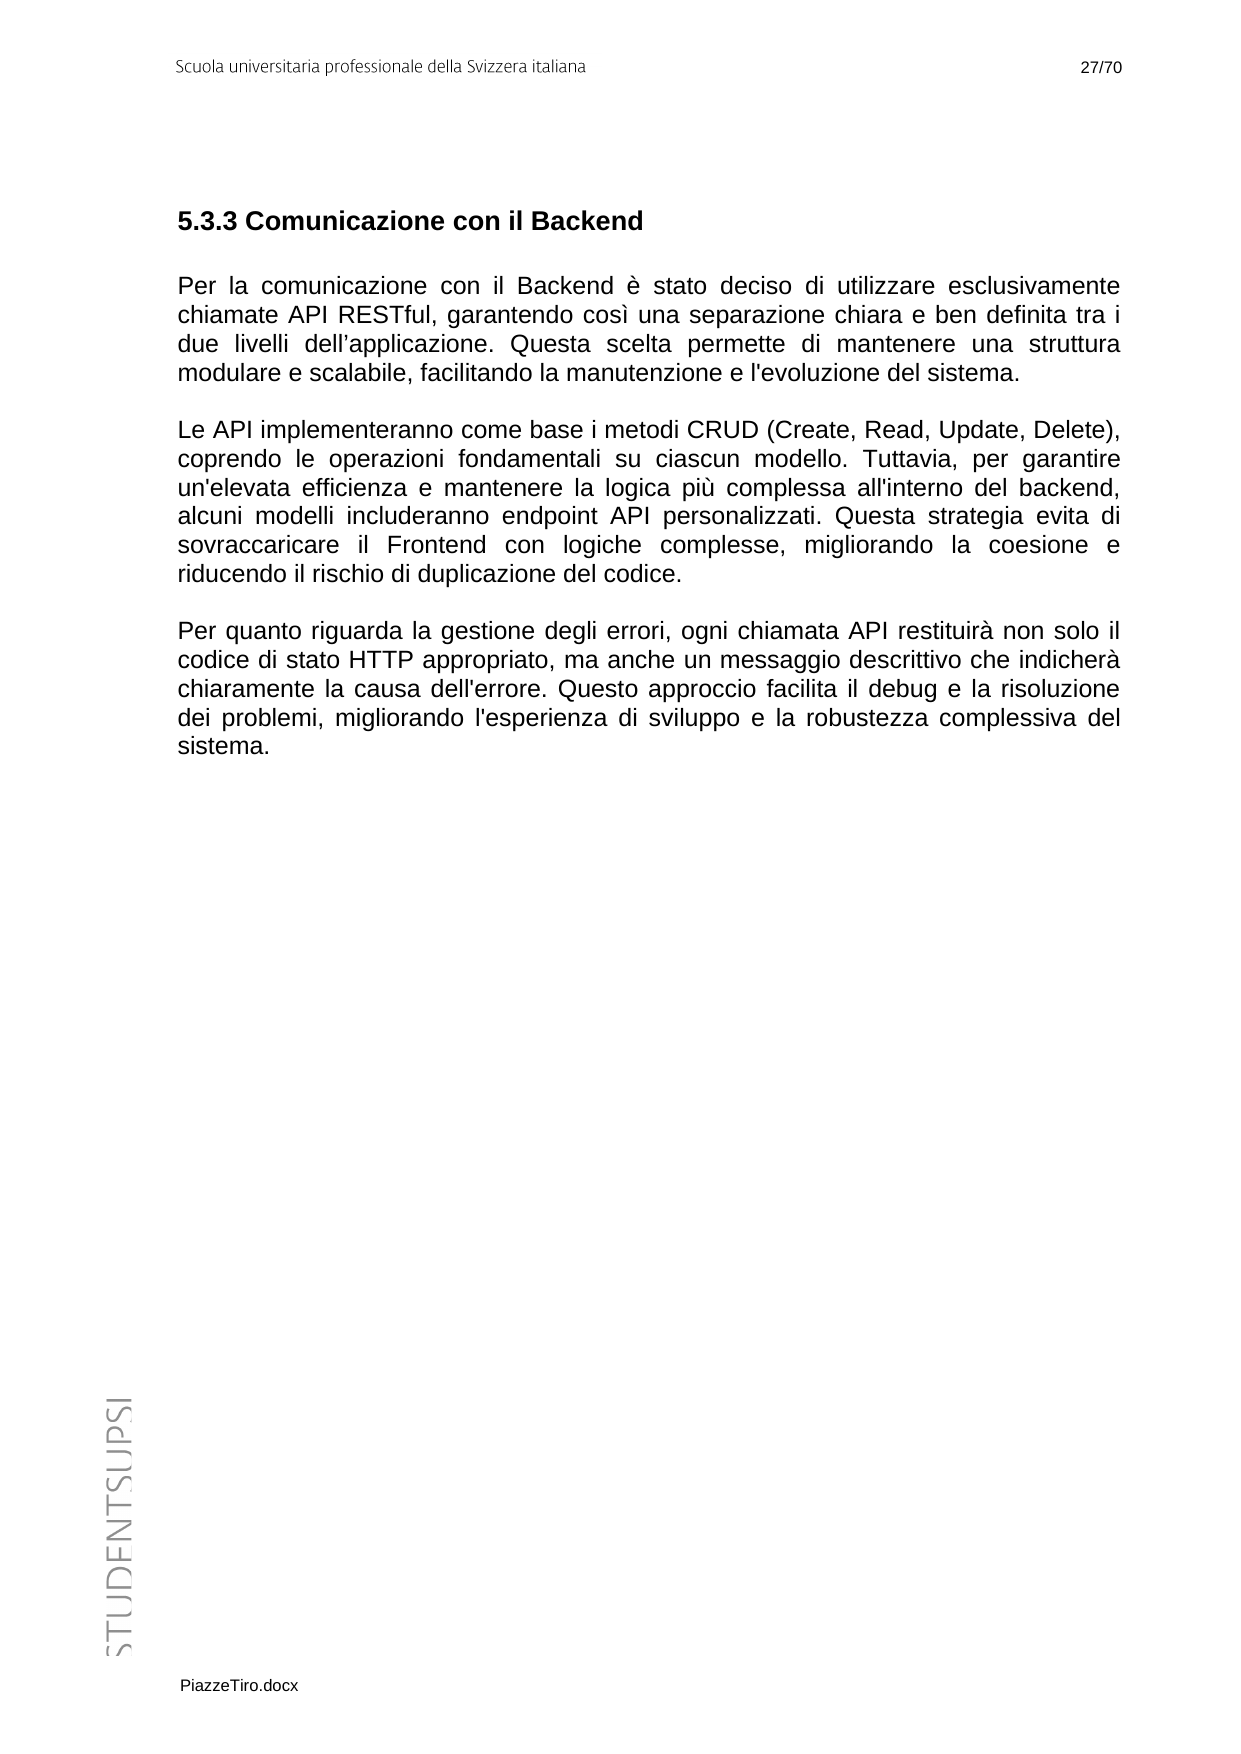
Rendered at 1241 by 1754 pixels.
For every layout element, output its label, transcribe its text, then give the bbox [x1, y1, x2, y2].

subtitle 5.3.3 Comunicazione con il Backend [177, 205, 1122, 236]
picture [106, 1399, 132, 1657]
text Per quanto riguarda la gestione degli errori, ogni chiamata API restituirà non solo il codice di stato HTTP appropriato, ma anche un messaggio descrittivo che indicherà chiaramente la causa dell'errore. Questo approccio facilita il debug e la risoluzione dei problemi, migliorando l'esperienza di sviluppo e la robustezza complessiva del sistema. [177, 616, 1122, 760]
text Le API implementeranno come base i metodi CRUD (Create, Read, Update, Delete), coprendo le operazioni fondamentali su ciascun modello. Tuttavia, per garantire un'elevata efficienza e mantenere la logica più complessa all'interno del backend, alcuni modelli includeranno endpoint API personalizzati. Questa strategia evita di sovraccaricare il Frontend con logiche complesse, migliorando la coesione e riducendo il rischio di duplicazione del codice. [177, 415, 1122, 588]
text Per la comunicazione con il Backend è stato deciso di utilizzare esclusivamente chiamate API RESTful, garantendo così una separazione chiara e ben definita tra i due livelli dell’applicazione. Questa scelta permette di mantenere una struttura modulare e scalabile, facilitando la manutenzione e l'evoluzione del sistema. [177, 271, 1122, 386]
picture [168, 53, 602, 80]
